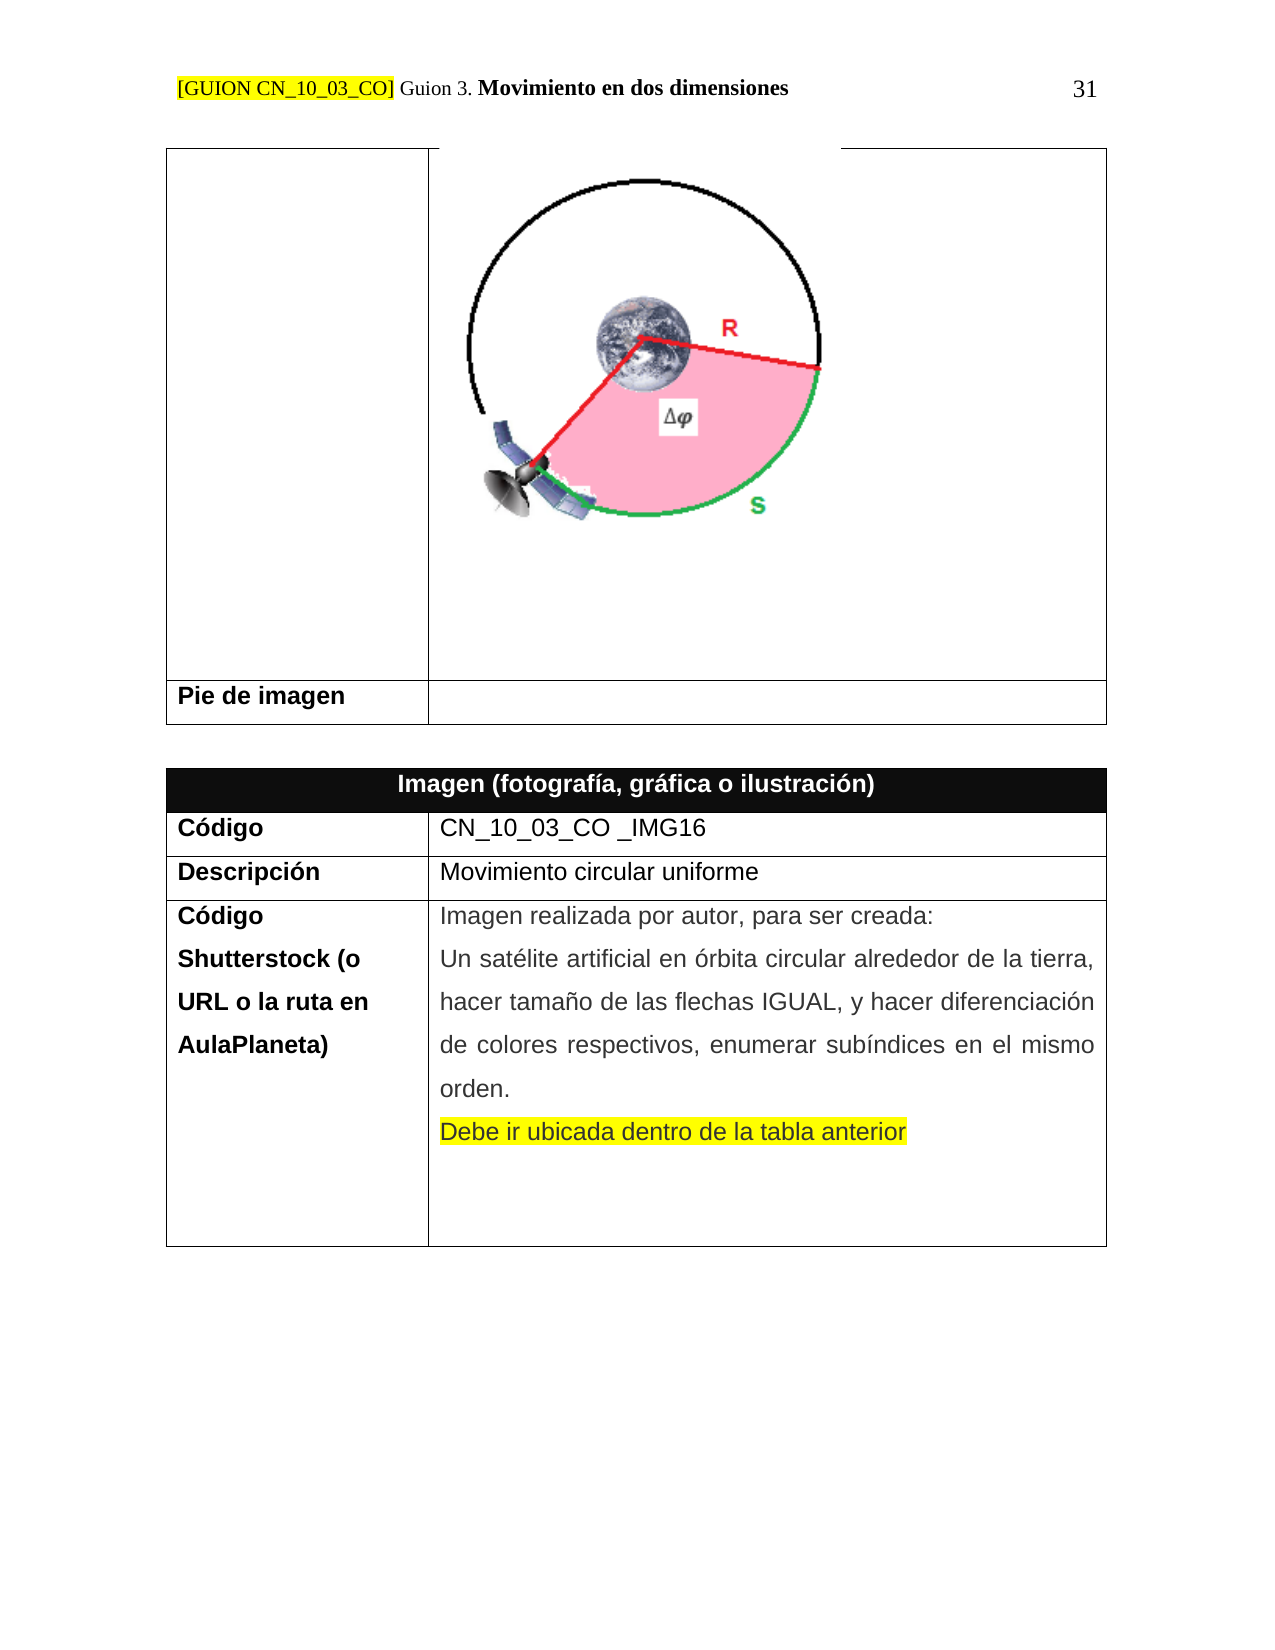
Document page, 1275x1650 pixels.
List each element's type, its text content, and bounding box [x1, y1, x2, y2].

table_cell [429, 149, 1106, 679]
table_header Imagen (fotografía, gráfica o ilustración) [167, 769, 1106, 812]
picture [439, 148, 841, 536]
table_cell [167, 901, 428, 1246]
table_cell Pie de imagen [167, 681, 428, 724]
table_cell Código [167, 813, 428, 856]
table_cell Descripción [167, 857, 428, 900]
table_cell [429, 681, 1106, 724]
table_cell Movimiento circular uniforme [429, 857, 1106, 900]
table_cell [167, 149, 428, 679]
table_cell CN_10_03_CO _IMG16 [429, 813, 1106, 856]
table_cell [429, 901, 1106, 1246]
